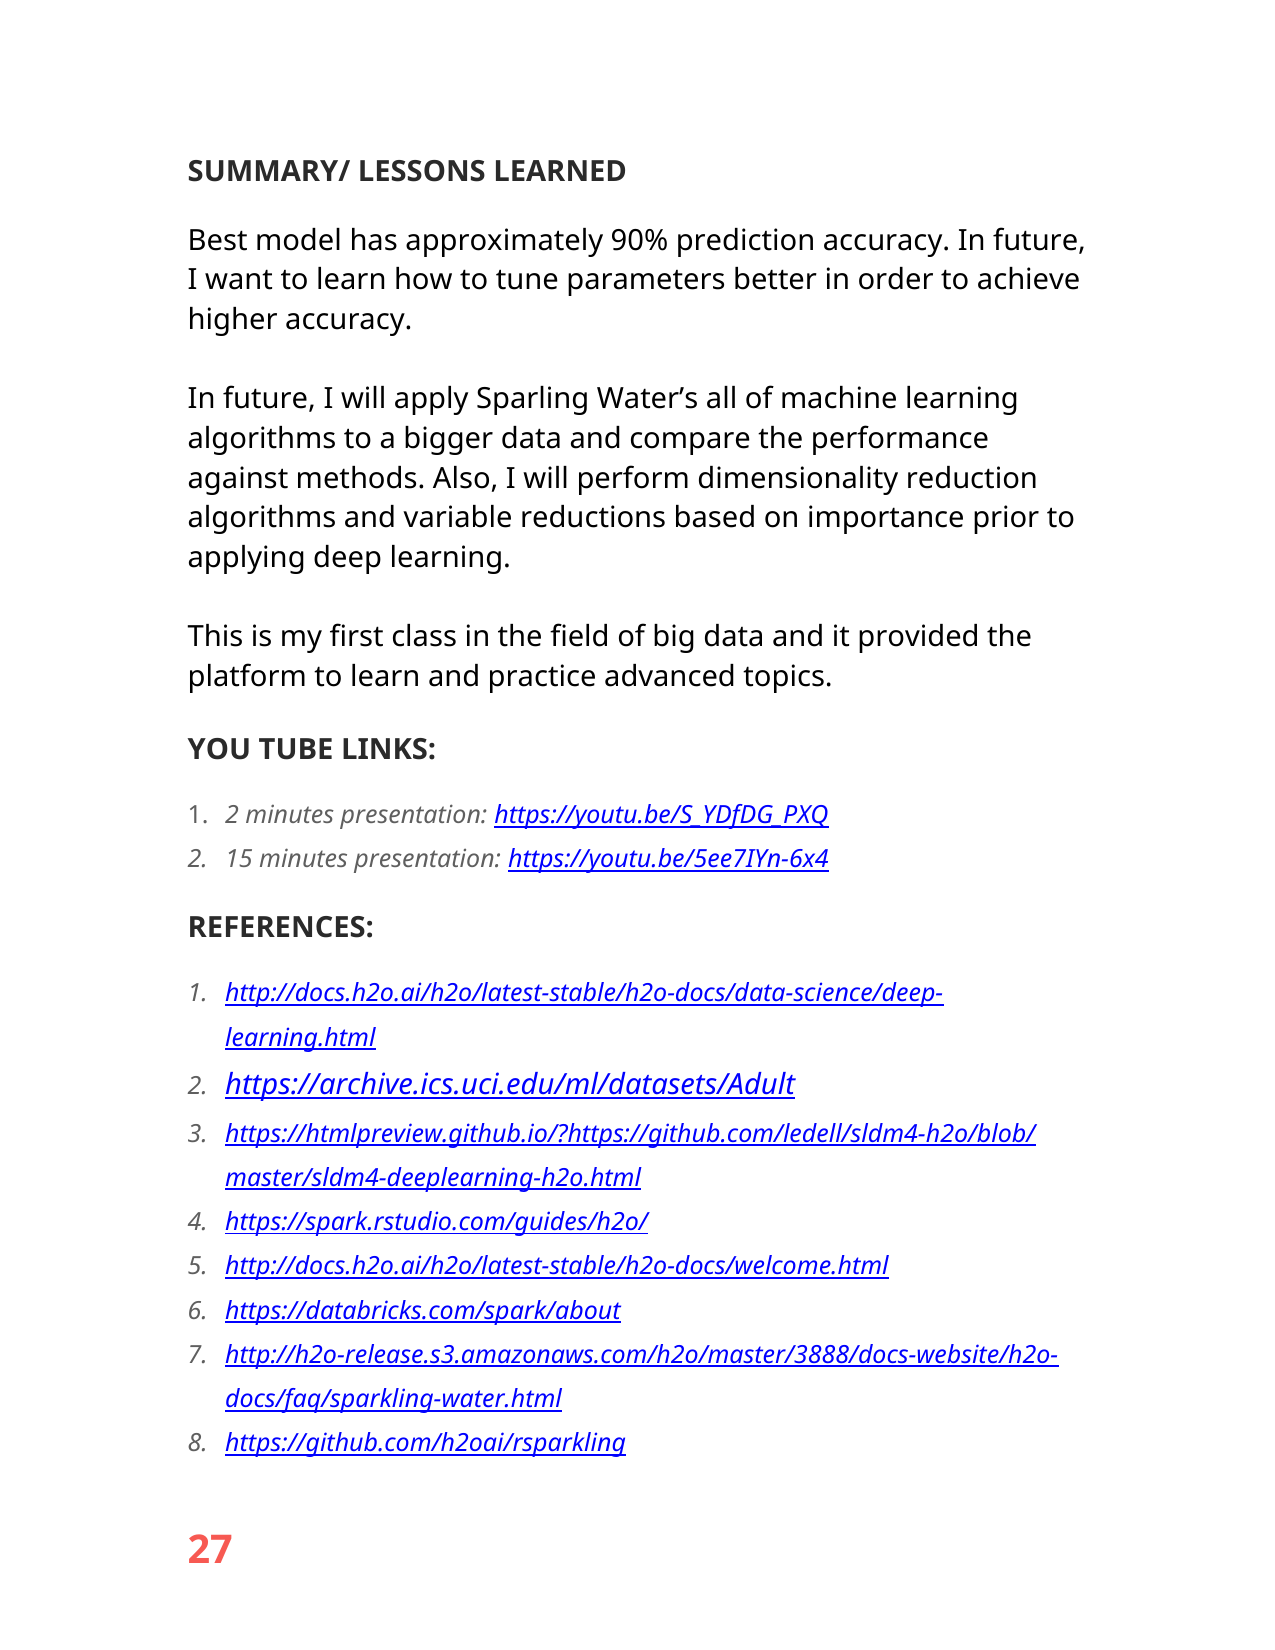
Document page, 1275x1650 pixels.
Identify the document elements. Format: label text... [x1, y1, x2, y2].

list 15 minutes presentation: https://youtu.be/5ee7IYn-6x4 [187, 841, 1087, 875]
list https://htmlpreview.github.io/?https://github.com/ledell/sldm4-h2o/blob/master/sldm4-deeplearning-h2o.html [187, 1115, 1087, 1193]
list http://h2o-release.s3.amazonaws.com/h2o/master/3888/docs-website/h2o-docs/faq/sparkling-water.html [187, 1337, 1087, 1415]
list 2 minutes presentation: https://youtu.be/S_YDfDG_PXQ [187, 797, 1087, 831]
subtitle You Tube Links: [187, 728, 1087, 768]
text In future, I will apply Sparling Water’s all of machine learning algorithms to a bigger data and compare the performance against methods. Also, I will perform dimensionality reduction algorithms and variable reductions based on importance prior to applying deep learning. [187, 378, 1087, 576]
subtitle References: [187, 906, 1087, 946]
list https://archive.ics.uci.edu/ml/datasets/Adult [187, 1064, 1087, 1103]
text This is my first class in the field of big data and it provided the platform to learn and practice advanced topics. [187, 616, 1087, 695]
list https://github.com/h2oai/rsparkling [187, 1425, 1087, 1459]
list https://spark.rstudio.com/guides/h2o/ [187, 1204, 1087, 1238]
list http://docs.h2o.ai/h2o/latest-stable/h2o-docs/data-science/deep-learning.html [187, 975, 1087, 1053]
text Best model has approximately 90% prediction accuracy. In future, I want to learn how to tune parameters better in order to achieve higher accuracy. [187, 219, 1087, 338]
list https://databricks.com/spark/about [187, 1292, 1087, 1326]
list http://docs.h2o.ai/h2o/latest-stable/h2o-docs/welcome.html [187, 1248, 1087, 1282]
subtitle Summary/ Lessons Learned [187, 150, 1087, 190]
